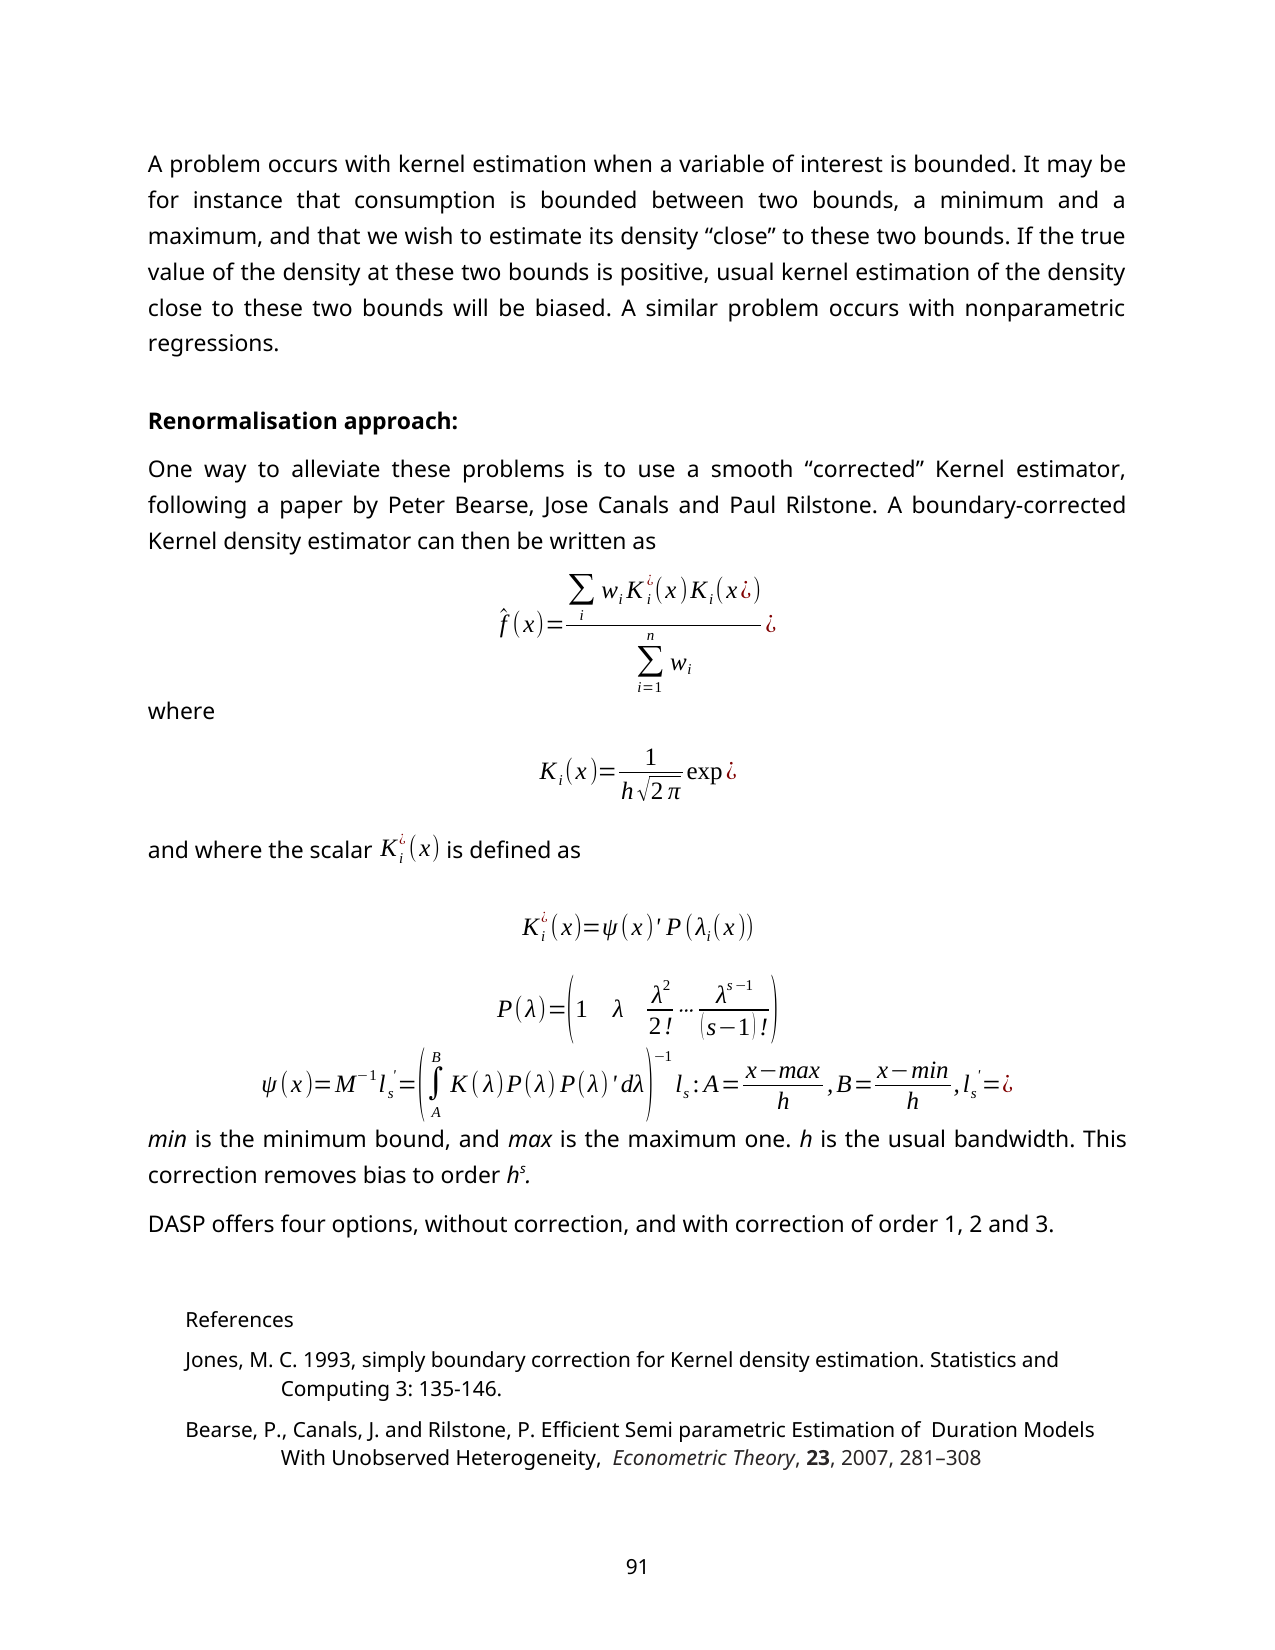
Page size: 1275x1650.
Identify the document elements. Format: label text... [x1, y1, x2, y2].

text Bearse, P., Canals, J. and Rilstone, P. Efficient Semi parametric Estimation of Duration Models With Unobserved Heterogeneity, Econometric Theory, 23, 2007, 281–308 [185, 1415, 1127, 1472]
text where [148, 695, 1127, 726]
text and where the scalar is defined as [148, 833, 1127, 866]
text Renormalisation approach: [148, 404, 1127, 436]
text References [185, 1305, 1127, 1333]
text DASP offers four options, without correction, and with correction of order 1, 2 and 3. [148, 1208, 1127, 1239]
text One way to alleviate these problems is to use a smooth “corrected” Kernel estimator, following a paper by Peter Bearse, Jose Canals and Paul Rilstone. A boundary-corrected Kernel density estimator can then be written as [148, 453, 1127, 556]
text Jones, M. C. 1993, simply boundary correction for Kernel density estimation. Statistics and Computing 3: 135-146. [185, 1346, 1127, 1402]
text min is the minimum bound, and max is the maximum one. h is the usual bandwidth. This correction removes bias to order hs. [148, 1123, 1127, 1191]
text A problem occurs with kernel estimation when a variable of interest is bounded. It may be for instance that consumption is bounded between two bounds, a minimum and a maximum, and that we wish to estimate its density “close” to these two bounds. If the true value of the density at these two bounds is positive, usual kernel estimation of the density close to these two bounds will be biased. A similar problem occurs with nonparametric regressions. [148, 148, 1127, 359]
